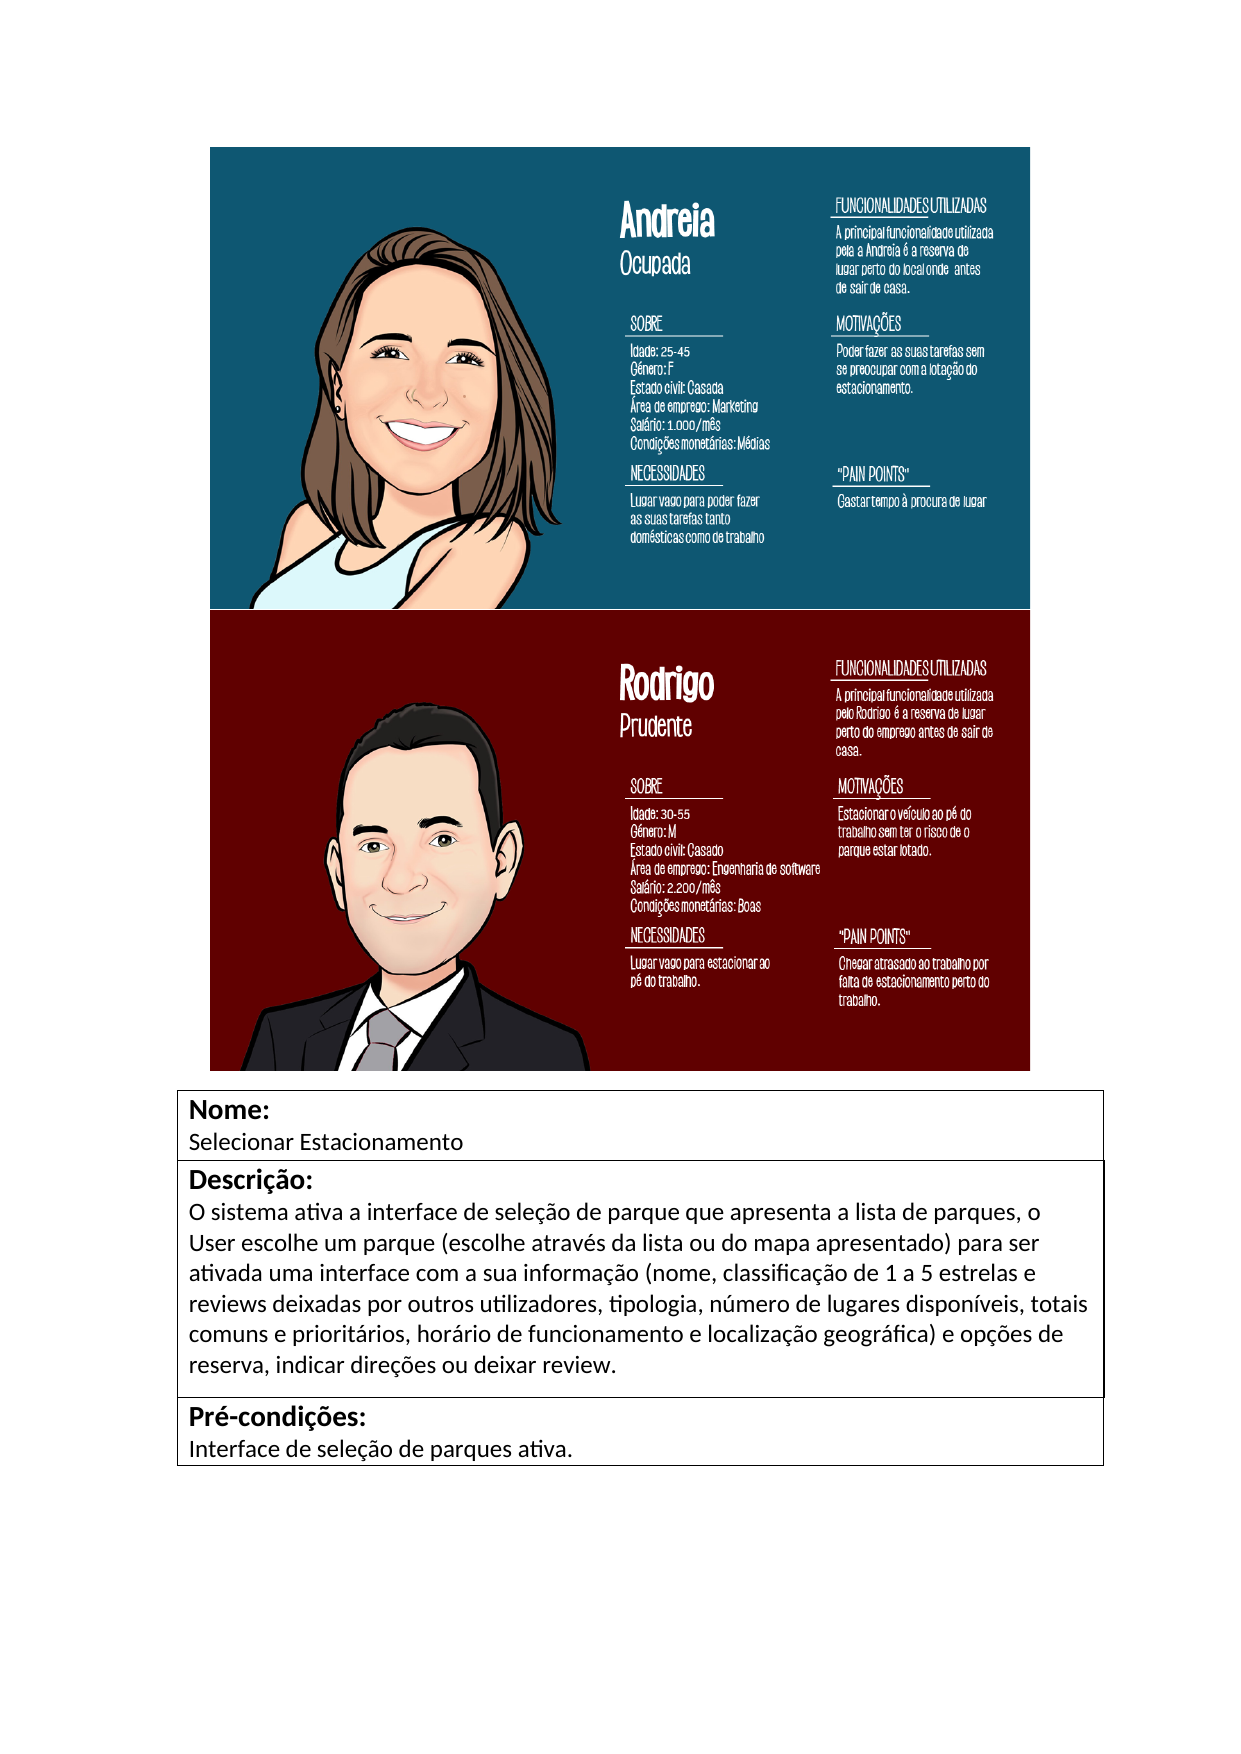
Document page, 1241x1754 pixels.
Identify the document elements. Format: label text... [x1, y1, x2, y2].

picture [210, 610, 1030, 1071]
table_cell Pré-condições: Interface de seleção de parques ativa. [178, 1398, 1103, 1465]
table_header Nome: Selecionar Estacionamento [178, 1091, 1103, 1160]
picture [210, 147, 1030, 609]
table_cell Descrição: O sistema ativa a interface de seleção de parque que apresenta a lista de parques, o User escolhe um parque (escolhe através da lista ou do mapa apresentado) para ser ativada uma interface com a sua informação (nome, classificação de 1 a 5 estrelas e reviews deixadas por outros utilizadores, tipologia, número de lugares disponíveis, totais comuns e prioritários, horário de funcionamento e localização geográfica) e opções de reserva, indicar direções ou deixar review. [178, 1161, 1103, 1397]
